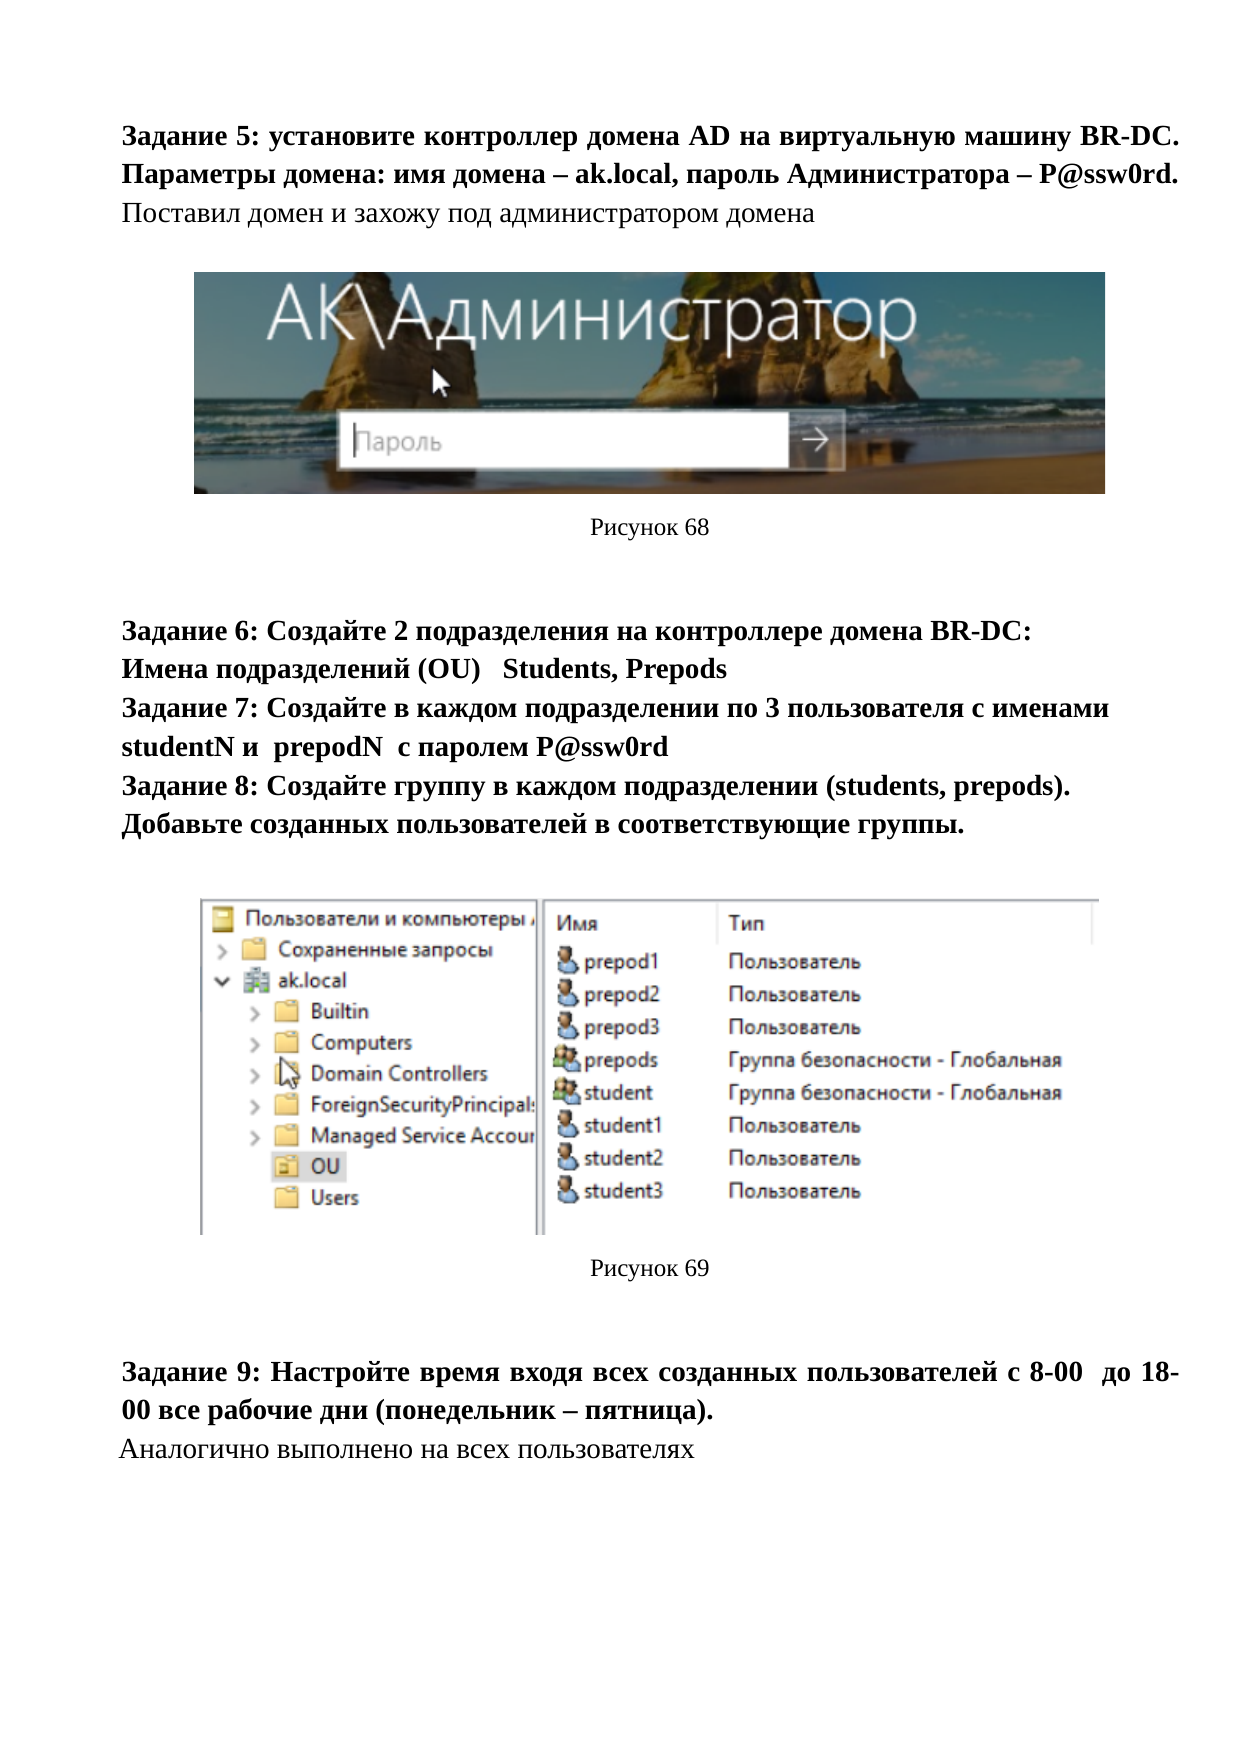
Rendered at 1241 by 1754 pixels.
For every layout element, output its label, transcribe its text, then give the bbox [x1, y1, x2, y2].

text Задание 7: Создайте в каждом подразделении по 3 пользователя с именами [121, 690, 1181, 724]
text Имена подразделений (OU) Students, Prepods [121, 652, 1181, 685]
text Рисунок 68 [118, 512, 1181, 541]
text Задание 9: Настройте время входя всех созданных пользователей с 8-00 до 18-00 все рабочие дни (понедельник – пятница). [121, 1354, 1181, 1426]
text Задание 8: Создайте группу в каждом подразделении (students, prepods). [121, 768, 1181, 801]
picture [194, 272, 1106, 494]
text studentN и prepodN с паролем P@ssw0rd [121, 729, 1181, 763]
text Поставил домен и захожу под администратором домена [121, 195, 1181, 229]
picture [200, 898, 1099, 1235]
text Аналогично выполнено на всех пользователях [118, 1431, 1181, 1465]
text Задание 5: установите контроллер домена AD на виртуальную машину BR-DC. Параметры домена: имя домена – ak.local, пароль Администратора – P@ssw0rd. [121, 118, 1181, 190]
text Рисунок 69 [118, 1253, 1181, 1282]
text Добавьте созданных пользователей в соответствующие группы. [121, 807, 1181, 840]
text Задание 6: Создайте 2 подразделения на контроллере домена BR-DC: [121, 613, 1181, 646]
